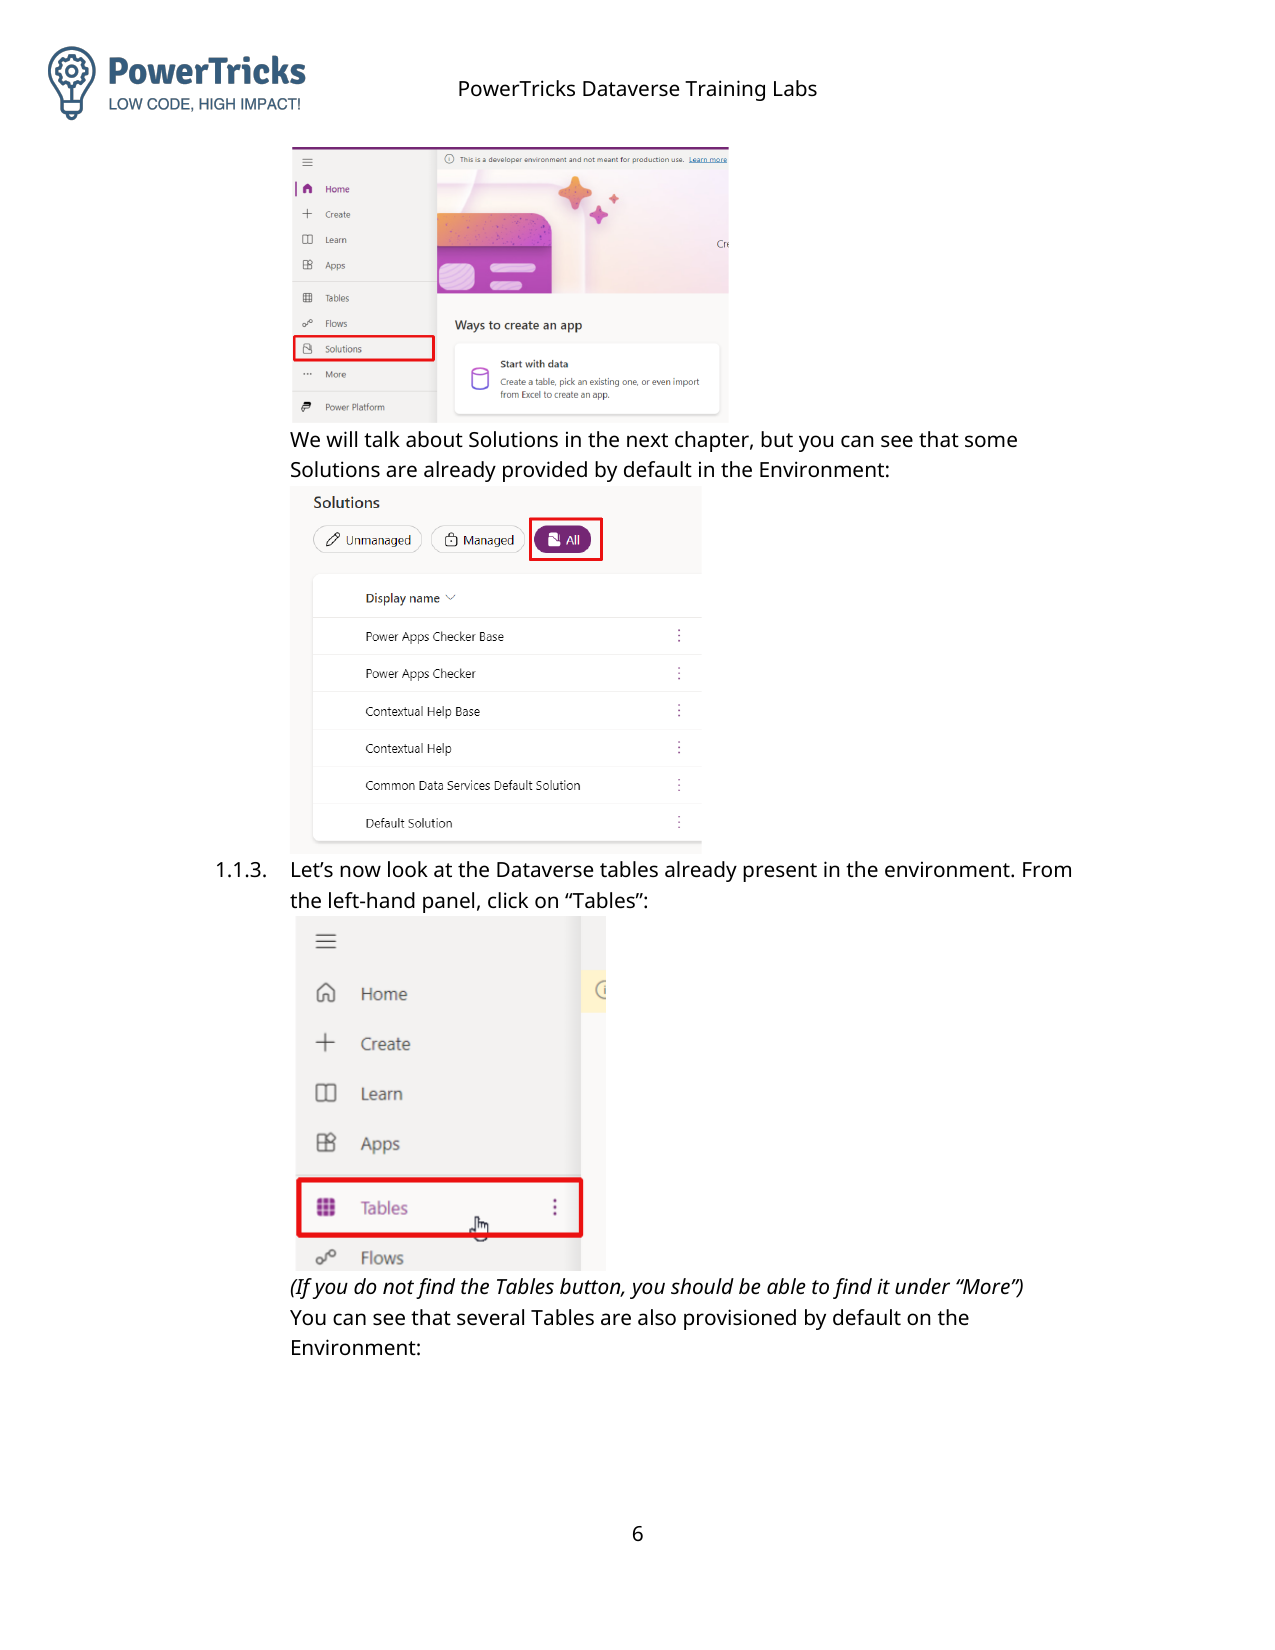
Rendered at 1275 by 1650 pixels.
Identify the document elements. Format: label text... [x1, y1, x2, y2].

list You can see that several Tables are also provisioned by default on the Environment: [290, 1303, 1098, 1362]
picture [289, 486, 702, 854]
list Let’s now look at the Dataverse tables already present in the environment. From the left-hand panel, click on “Tables”: [215, 856, 1098, 915]
list We will talk about Solutions in the next chapter, but you can see that some Solutions are already provided by default in the Environment: [290, 425, 1098, 484]
picture [289, 916, 606, 1271]
picture [289, 147, 729, 423]
picture [40, 39, 310, 124]
list (If you do not find the Tables button, you should be able to find it under “More”) [290, 1272, 1098, 1301]
